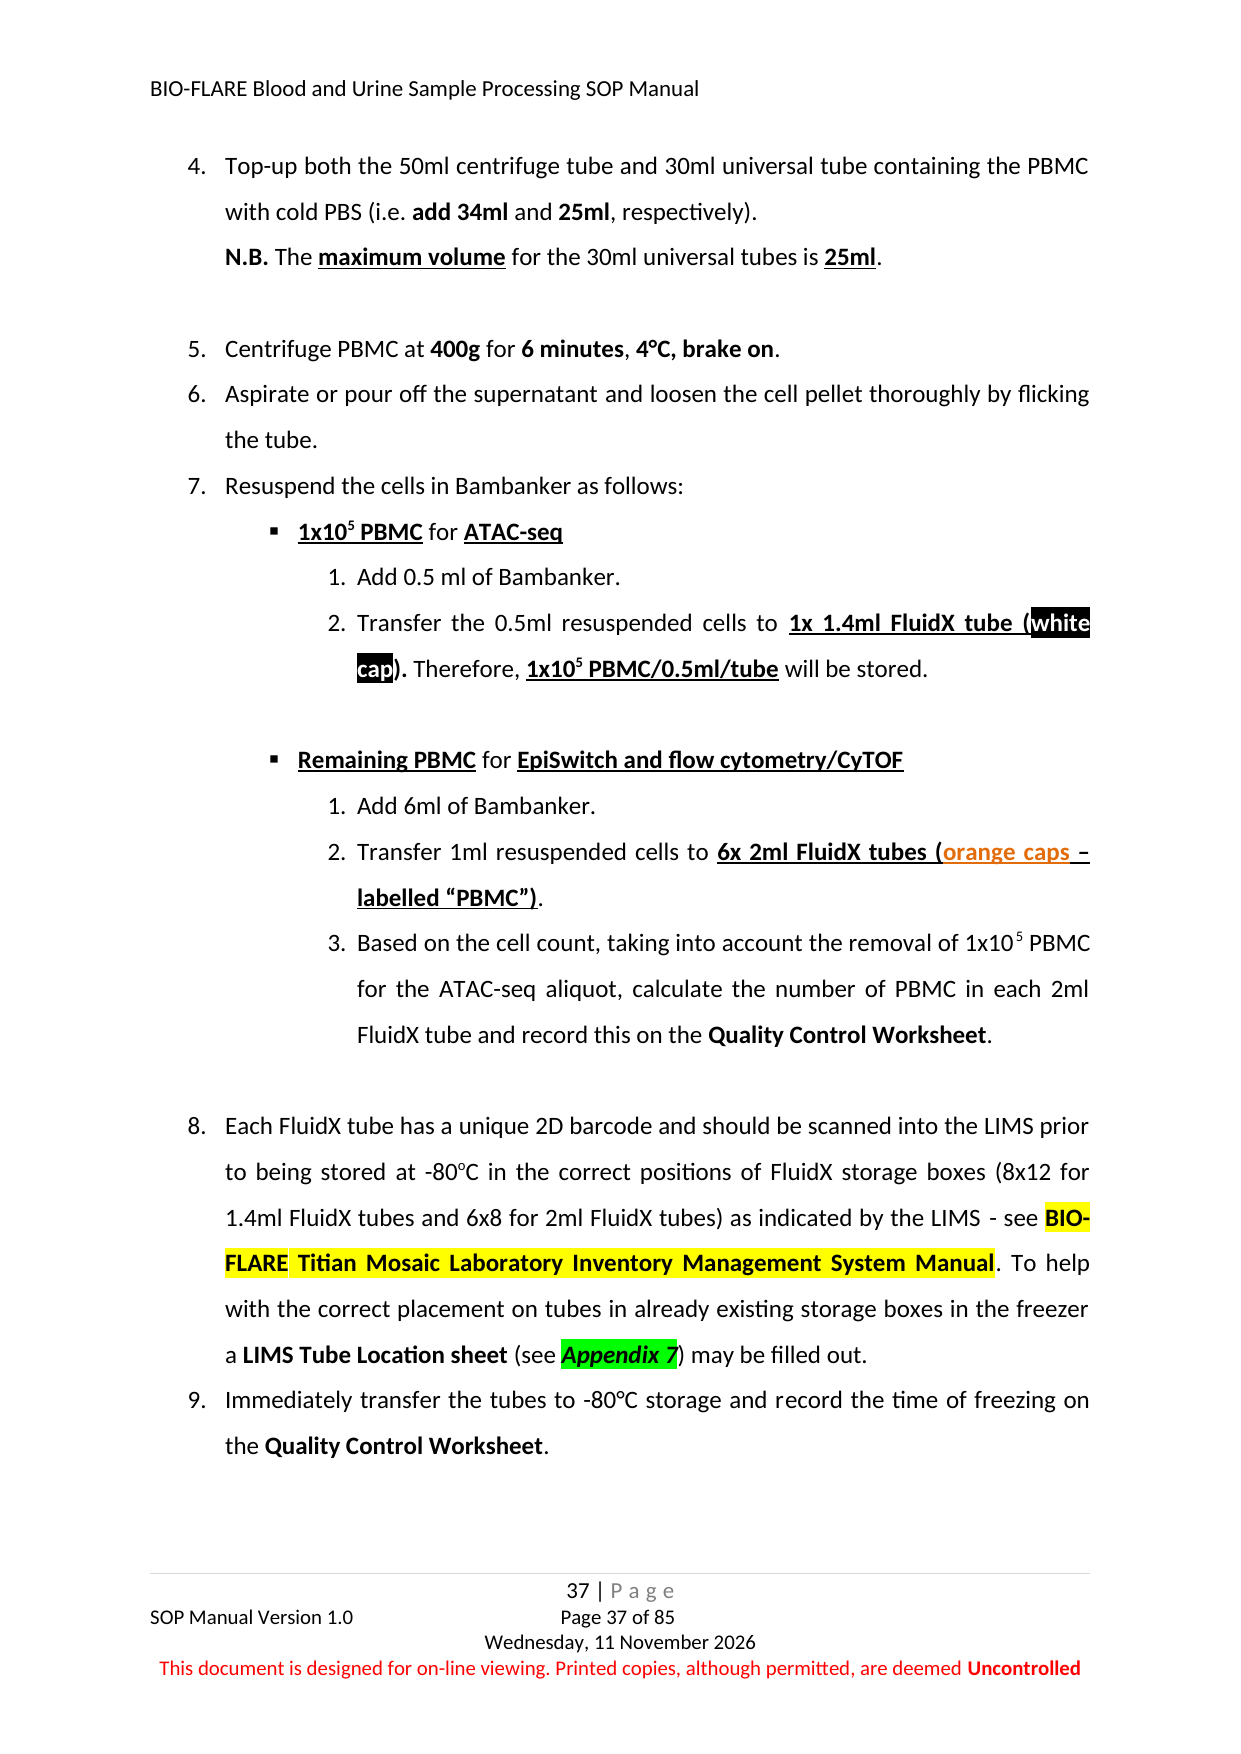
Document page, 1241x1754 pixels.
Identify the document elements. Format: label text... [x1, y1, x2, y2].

list Centrifuge PBMC at 400g for 6 minutes, 4°C, brake on. [187, 333, 1090, 363]
list Transfer the 0.5ml resuspended cells to 1x 1.4ml FluidX tube (white cap). Therefore, 1x105 PBMC/0.5ml/tube will be stored. [327, 607, 1090, 683]
list Add 0.5 ml of Bambanker. [327, 562, 1090, 592]
list Add 6ml of Bambanker. [327, 790, 1090, 821]
list 1x105 PBMC for ATAC-seq [268, 516, 1090, 546]
list Top-up both the 50ml centrifuge tube and 30ml universal tube containing the PBMC with cold PBS (i.e. add 34ml and 25ml, respectively). [187, 150, 1090, 226]
list Transfer 1ml resuspended cells to 6x 2ml FluidX tubes (orange caps – labelled “PBMC”). [327, 836, 1090, 912]
list Aspirate or pour off the supernatant and loosen the cell pellet thoroughly by flicking the tube. [187, 379, 1090, 455]
list Based on the cell count, taking into account the removal of 1x105 PBMC for the ATAC-seq aliquot, calculate the number of PBMC in each 2ml FluidX tube and record this on the Quality Control Worksheet. [327, 927, 1090, 1049]
list Each FluidX tube has a unique 2D barcode and should be scanned into the LIMS prior to being stored at -80oC in the correct positions of FluidX storage boxes (8x12 for 1.4ml FluidX tubes and 6x8 for 2ml FluidX tubes) as indicated by the LIMS - see BIO-FLARE Titian Mosaic Laboratory Inventory Management System Manual. To help with the correct placement on tubes in already existing storage boxes in the freezer a LIMS Tube Location sheet (see Appendix 7) may be filled out. [187, 1110, 1090, 1369]
list Resuspend the cells in Bambanker as follows: [187, 470, 1090, 501]
list N.B. The maximum volume for the 30ml universal tubes is 25ml. [225, 241, 1090, 272]
list Remaining PBMC for EpiSwitch and flow cytometry/CyTOF [268, 744, 1090, 775]
list Immediately transfer the tubes to -80°C storage and record the time of freezing on the Quality Control Worksheet. [187, 1385, 1090, 1461]
